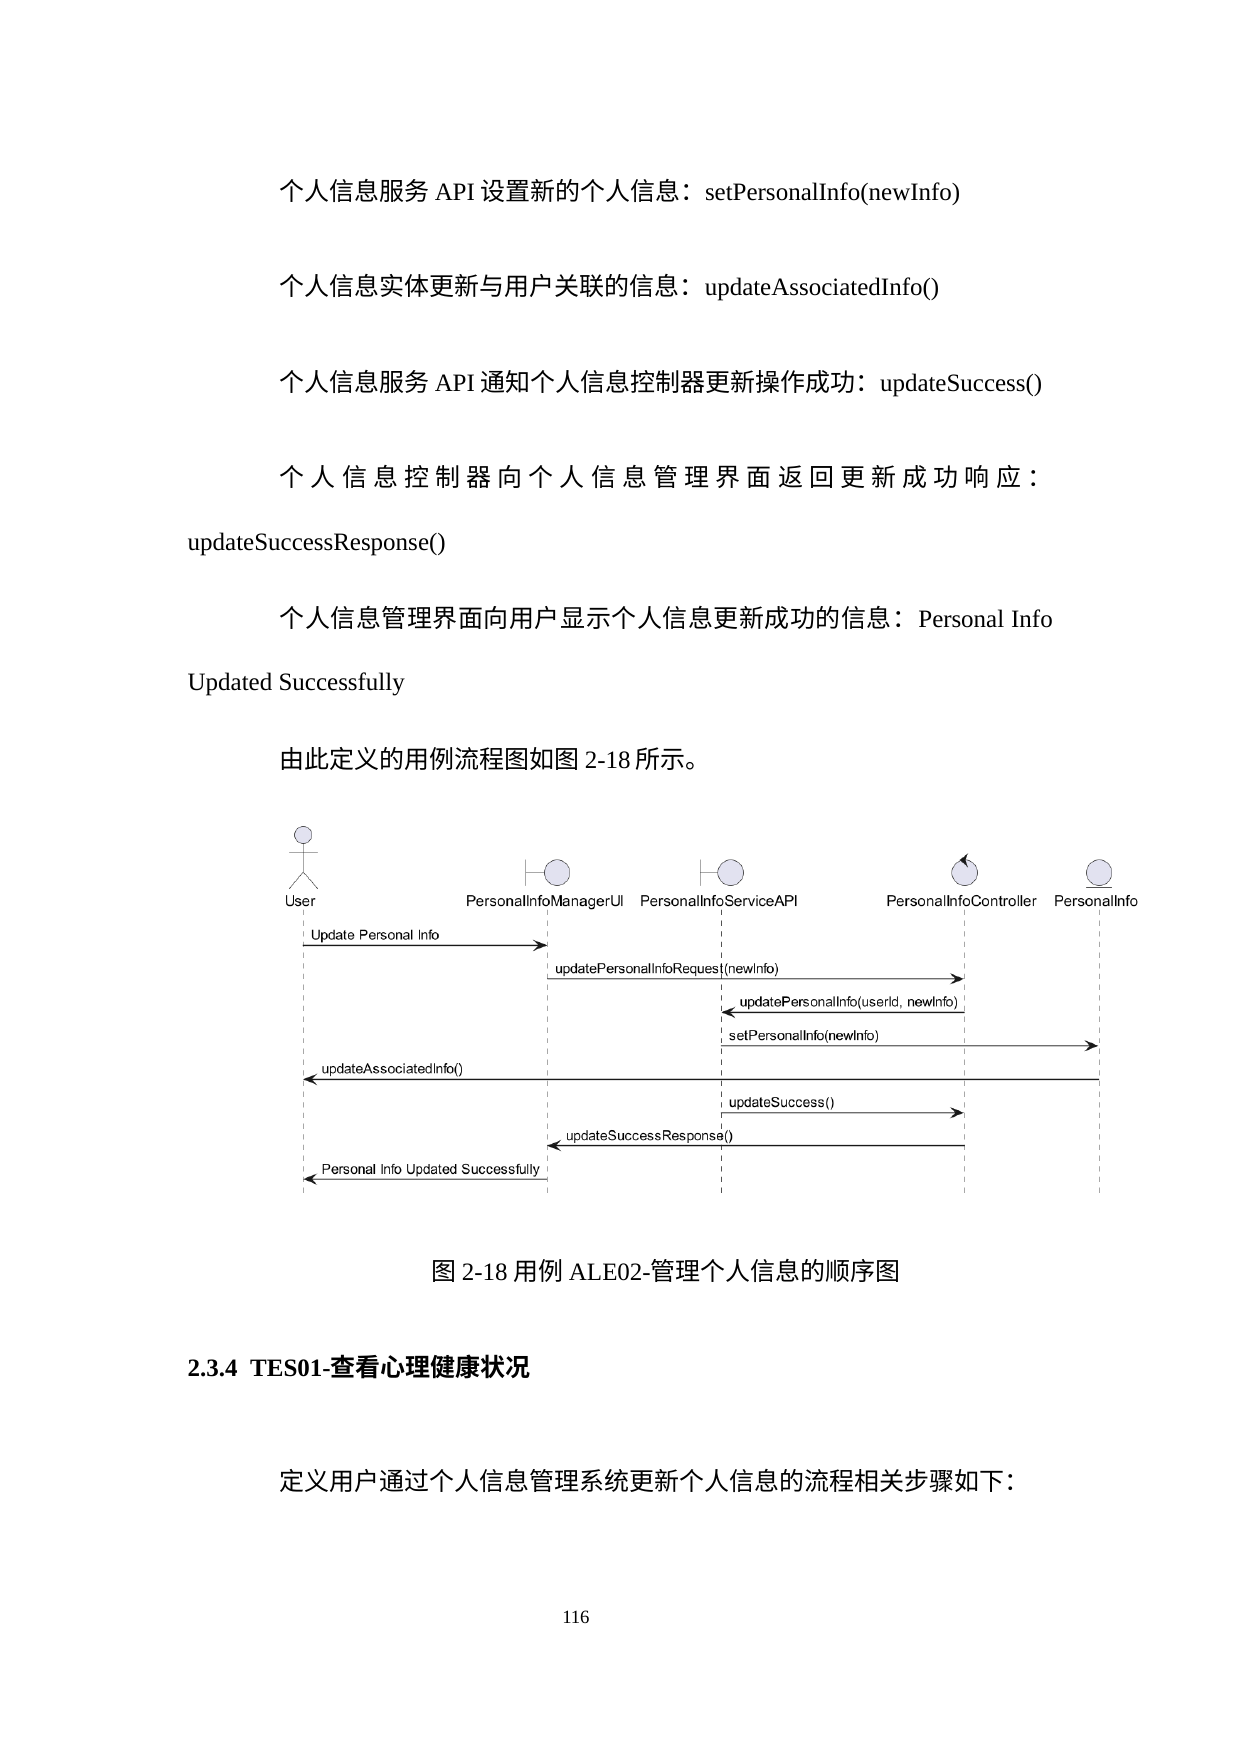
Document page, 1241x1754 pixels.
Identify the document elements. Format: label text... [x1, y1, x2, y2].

text 个人信息服务API设置新的个人信息：setPersonalInfo(newInfo) [187, 157, 1053, 222]
subtitle TES01-查看心理健康状况 [187, 1333, 1053, 1398]
text 个人信息控制器向个人信息管理界面返回更新成功响应：updateSuccessResponse() [187, 443, 1053, 557]
text 图2-18 用例ALE02-管理个人信息的顺序图 [187, 1237, 1053, 1302]
text 定义用户通过个人信息管理系统更新个人信息的流程相关步骤如下： [187, 1447, 1053, 1512]
text 个人信息管理界面向用户显示个人信息更新成功的信息：Personal Info Updated Successfully [187, 584, 1053, 698]
text 个人信息实体更新与用户关联的信息：updateAssociatedInfo() [187, 252, 1053, 317]
picture [279, 820, 1144, 1204]
text 由此定义的用例流程图如图2-18所示。 [187, 725, 1053, 790]
text 个人信息服务API通知个人信息控制器更新操作成功：updateSuccess() [187, 348, 1053, 413]
